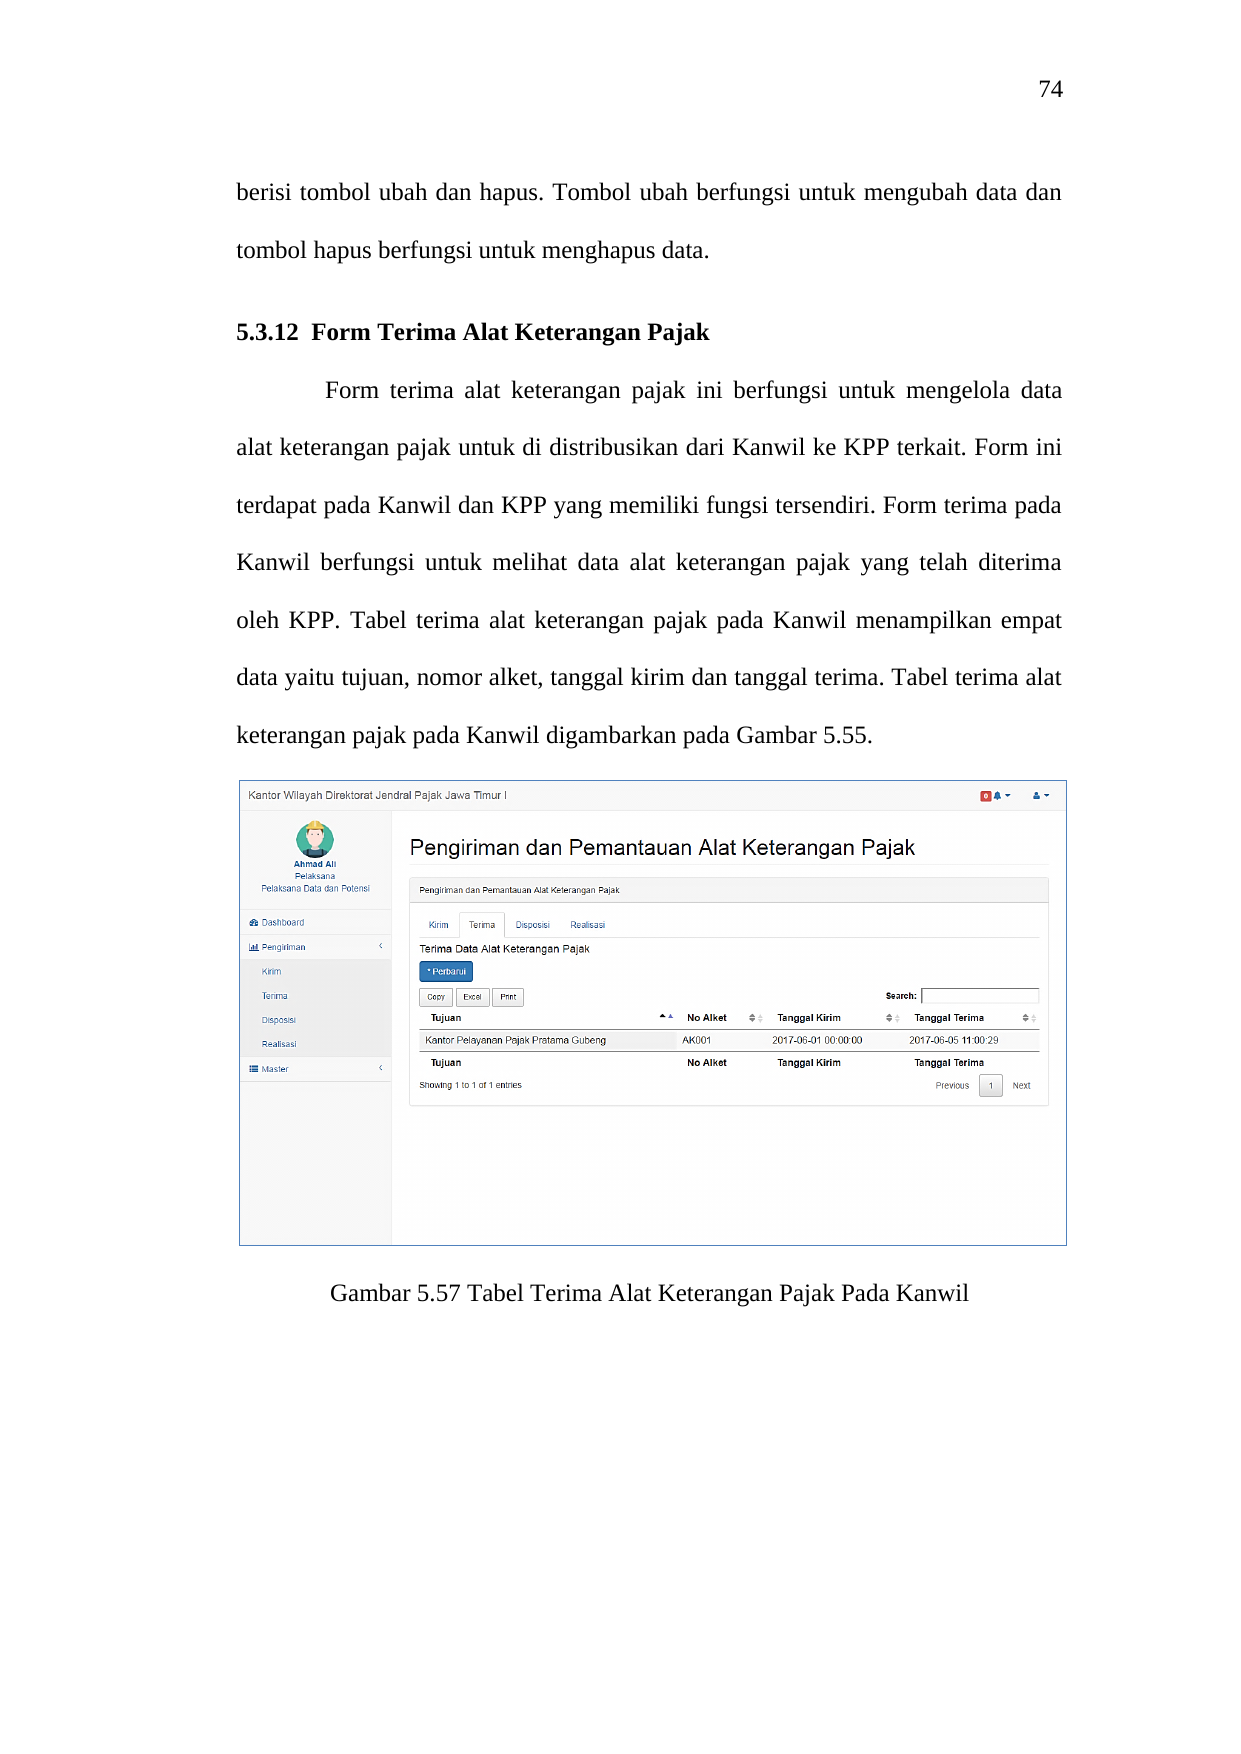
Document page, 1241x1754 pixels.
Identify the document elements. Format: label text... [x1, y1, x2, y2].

text Form terima alat keterangan pajak ini berfungsi untuk mengelola data alat keterangan pajak untuk di distribusikan dari Kanwil ke KPP terkait. Form ini terdapat pada Kanwil dan KPP yang memiliki fungsi tersendiri. Form terima pada Kanwil berfungsi untuk melihat data alat keterangan pajak yang telah diterima oleh KPP. Tabel terima alat keterangan pajak pada Kanwil menampilkan empat data yaitu tujuan, nomor alket, tanggal kirim dan tanggal terima. Tabel terima alat keterangan pajak pada Kanwil digambarkan pada Gambar 5.55. [236, 375, 1063, 748]
text Gambar 5. Tabel Terima Alat Keterangan Pajak Pada Kanwil [236, 1278, 1063, 1307]
picture [240, 781, 1066, 1245]
subtitle Form Terima Alat Keterangan Pajak [236, 317, 1063, 346]
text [236, 177, 1063, 263]
